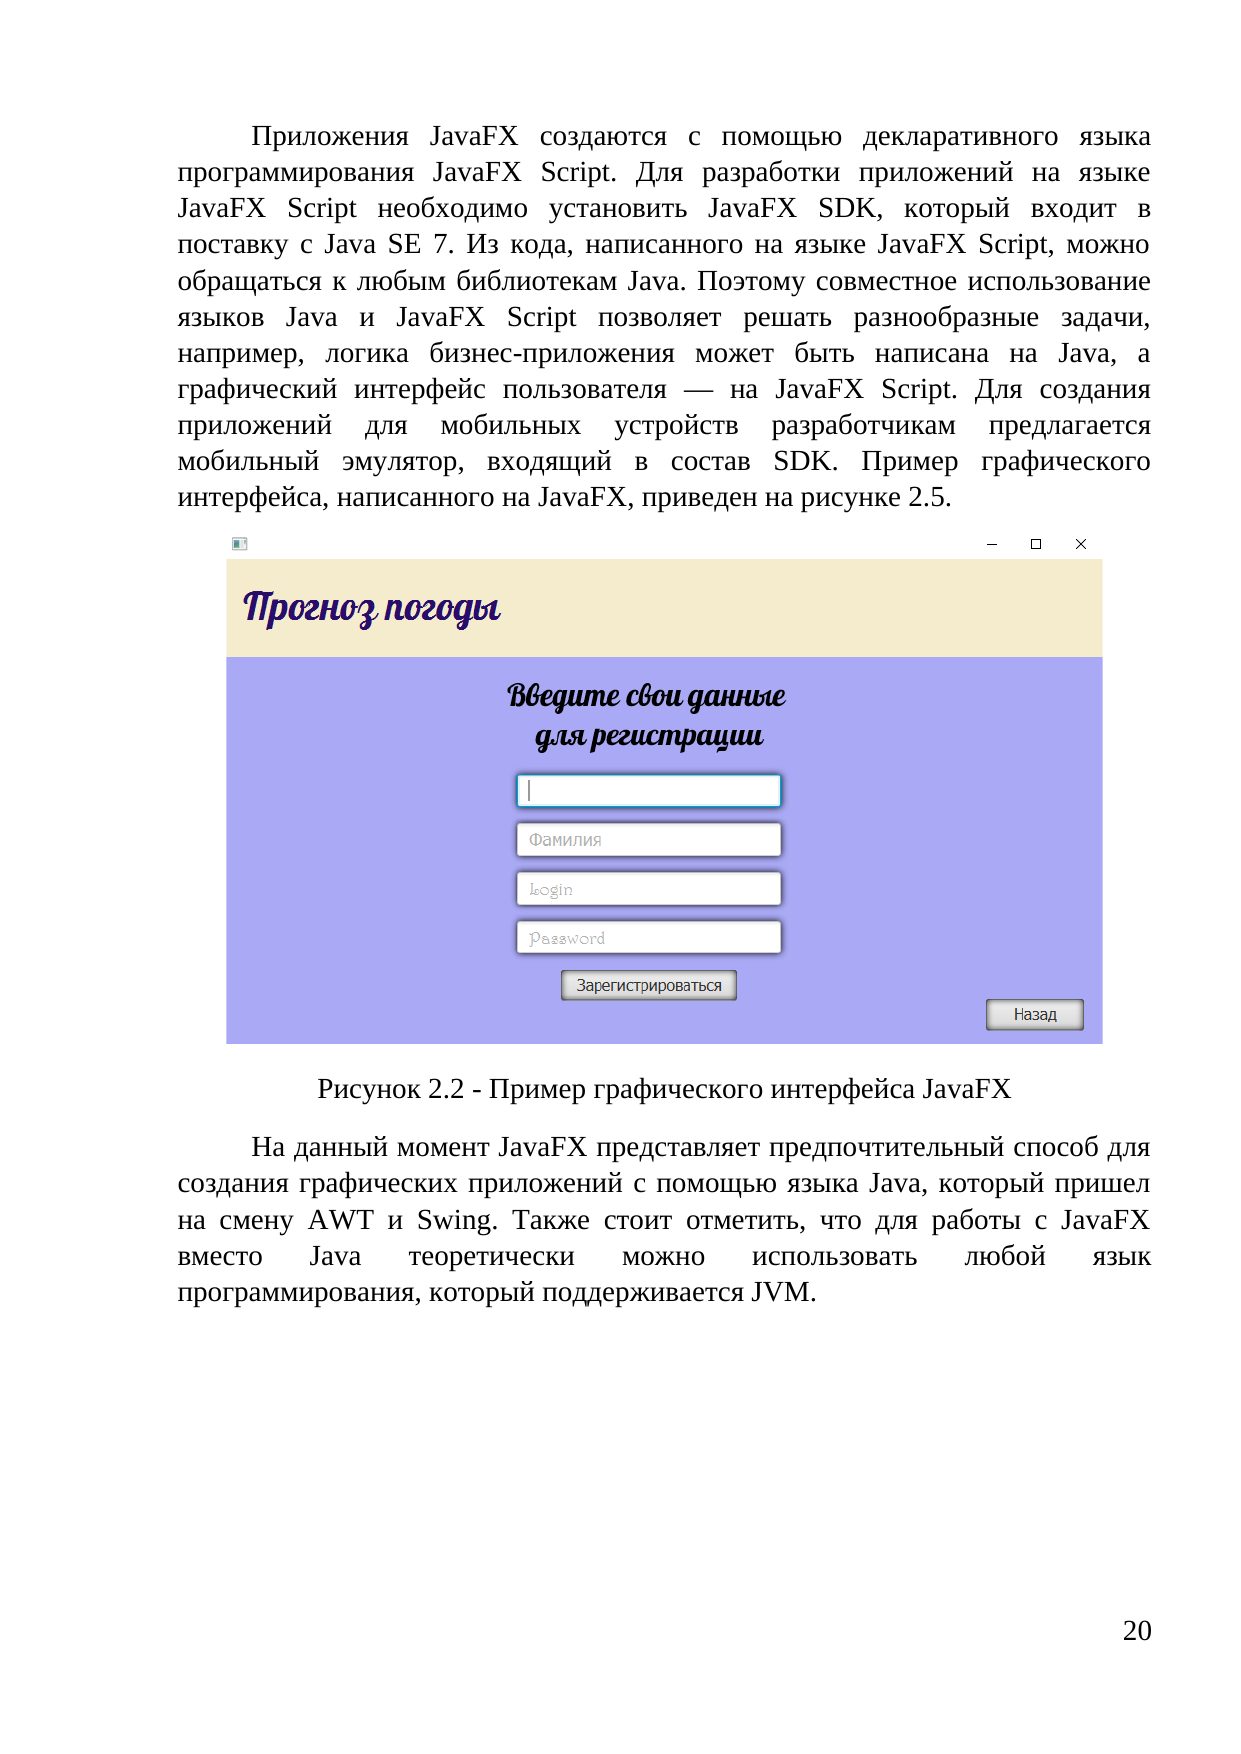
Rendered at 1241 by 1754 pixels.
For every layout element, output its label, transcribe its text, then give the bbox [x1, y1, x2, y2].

text Приложения JavaFX создаются с помощью декларативного языка программирования JavaFX Script. Для разработки приложений на языке JavaFX Script необходимо установить JavaFX SDK, который входит в поставку с Java SE 7. Из кода, написанного на языке JavaFX Script, можно обращаться к любым библиотекам Java. Поэтому совместное использование языков Java и JavaFX Script позволяет решать разнообразные задачи, например, логика бизнес-приложения может быть написана на Java, а графический интерфейс пользователя — на JavaFX Script. Для создания приложений для мобильных устройств разработчикам предлагается мобильный эмулятор, входящий в состав SDK. Пример графического интерфейса, написанного на JavaFX, приведен на рисунке 2.5. [177, 118, 1152, 513]
text На данный момент JavaFX представляет предпочтительный способ для создания графических приложений с помощью языка Java, который пришел на смену AWT и Swing. Также стоит отметить, что для работы с JavaFX вместо Java теоретически можно использовать любой язык программирования, который поддерживается JVM. [177, 1129, 1152, 1308]
picture [226, 532, 1103, 1044]
